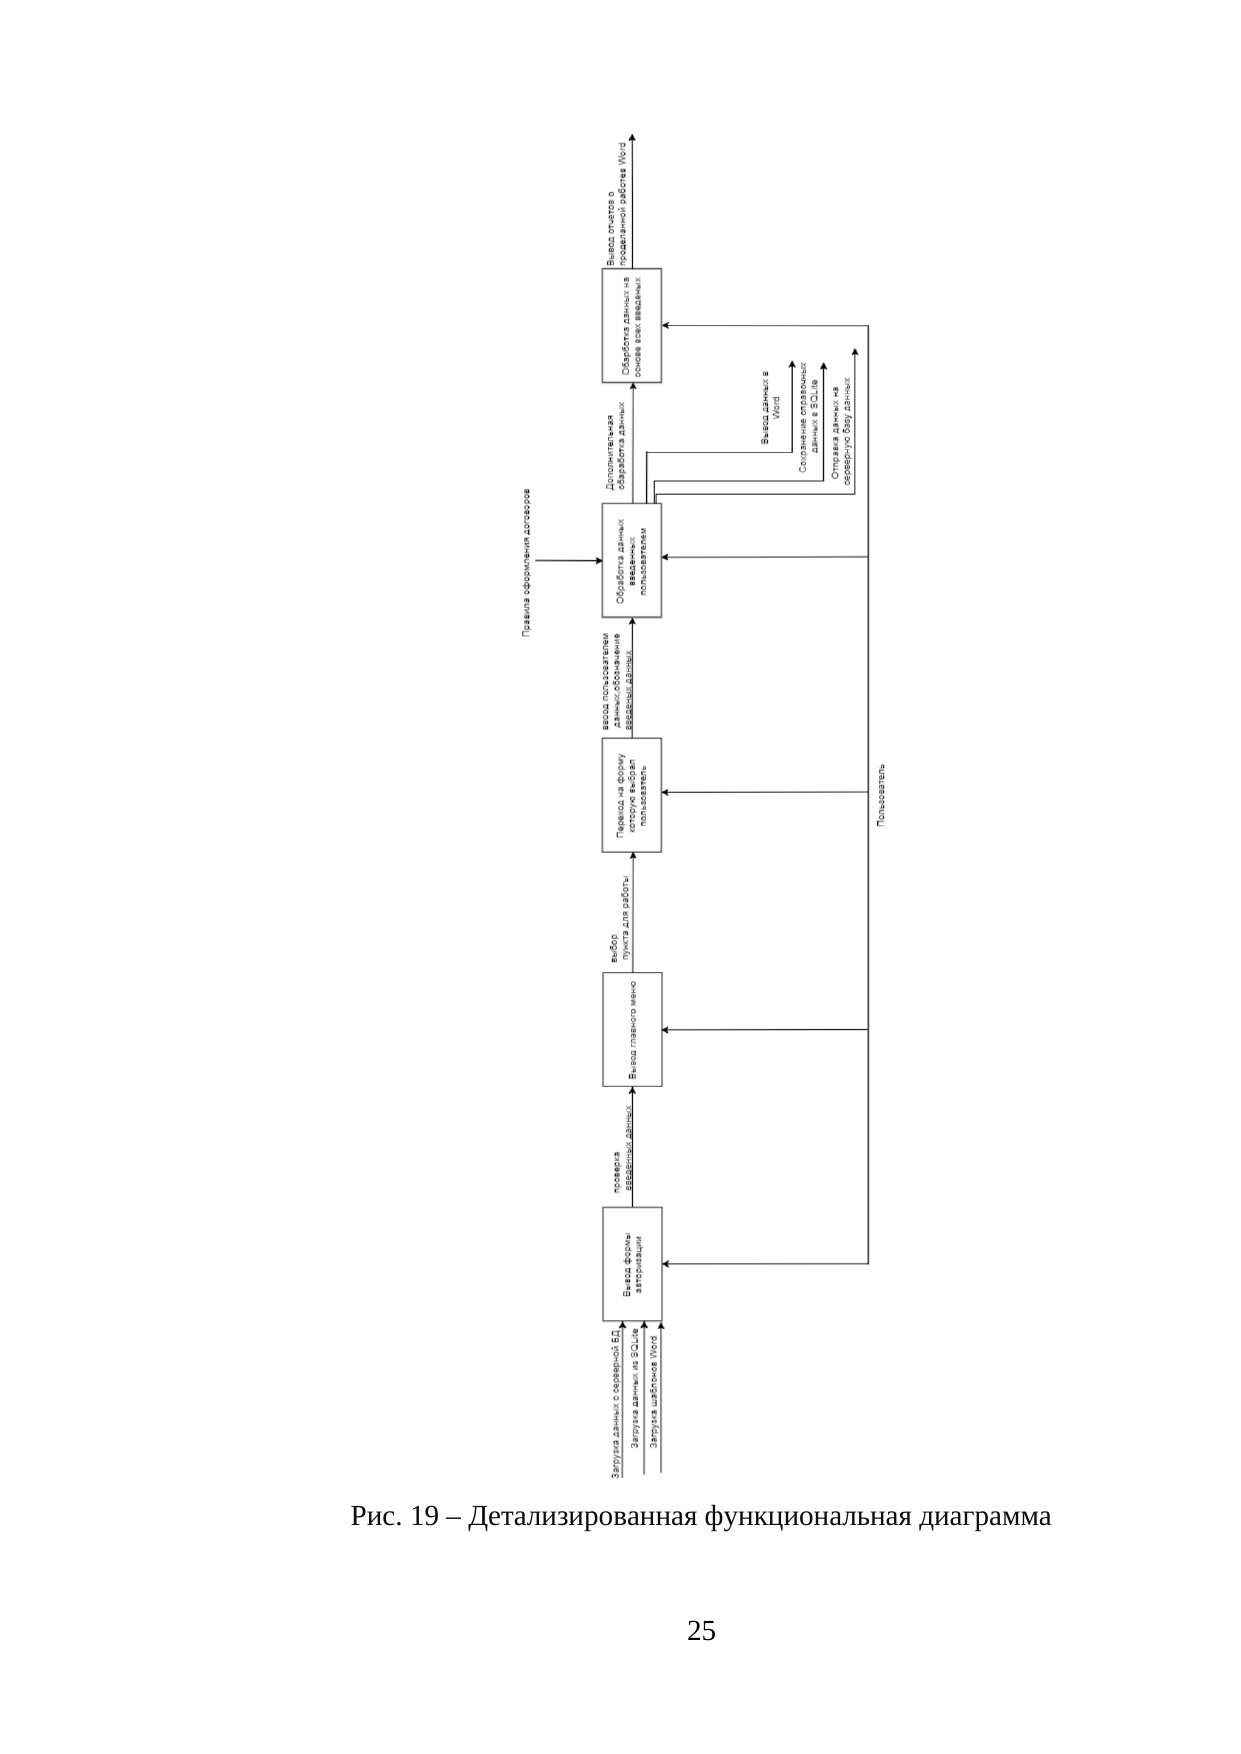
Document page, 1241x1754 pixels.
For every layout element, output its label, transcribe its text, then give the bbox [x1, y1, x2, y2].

picture [519, 125, 889, 1481]
